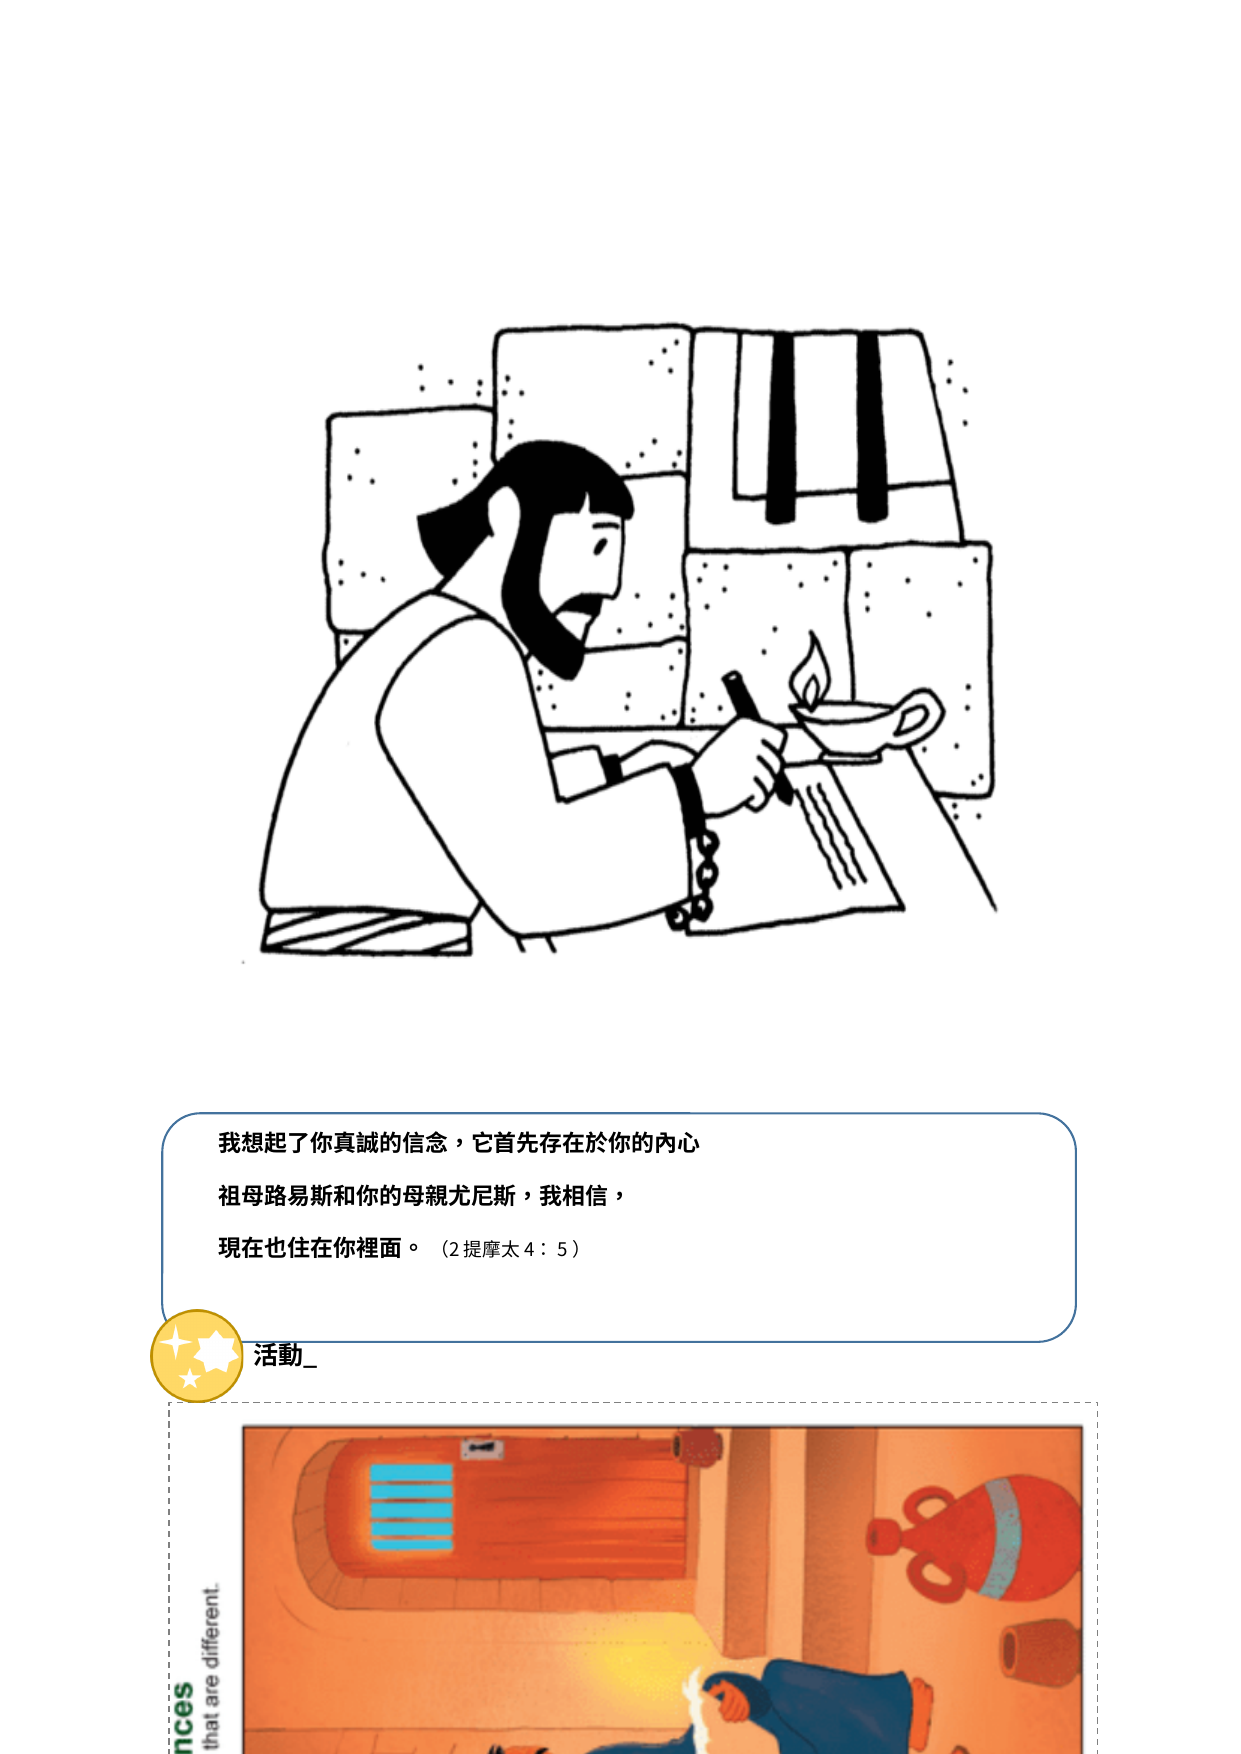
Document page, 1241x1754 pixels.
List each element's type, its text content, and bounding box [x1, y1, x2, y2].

picture [150, 1309, 1097, 1754]
text 我想起了你真誠的信念，它首先存在於你的內心 [150, 1125, 1090, 1158]
text 祖母路易斯和你的母親尤尼斯，我相信， [150, 1178, 1090, 1211]
picture [150, 277, 1123, 986]
text 現在也住在你裡面。 （2 提摩太 4： 5 ） [150, 1230, 1090, 1263]
text 活動_ [244, 1335, 1090, 1371]
